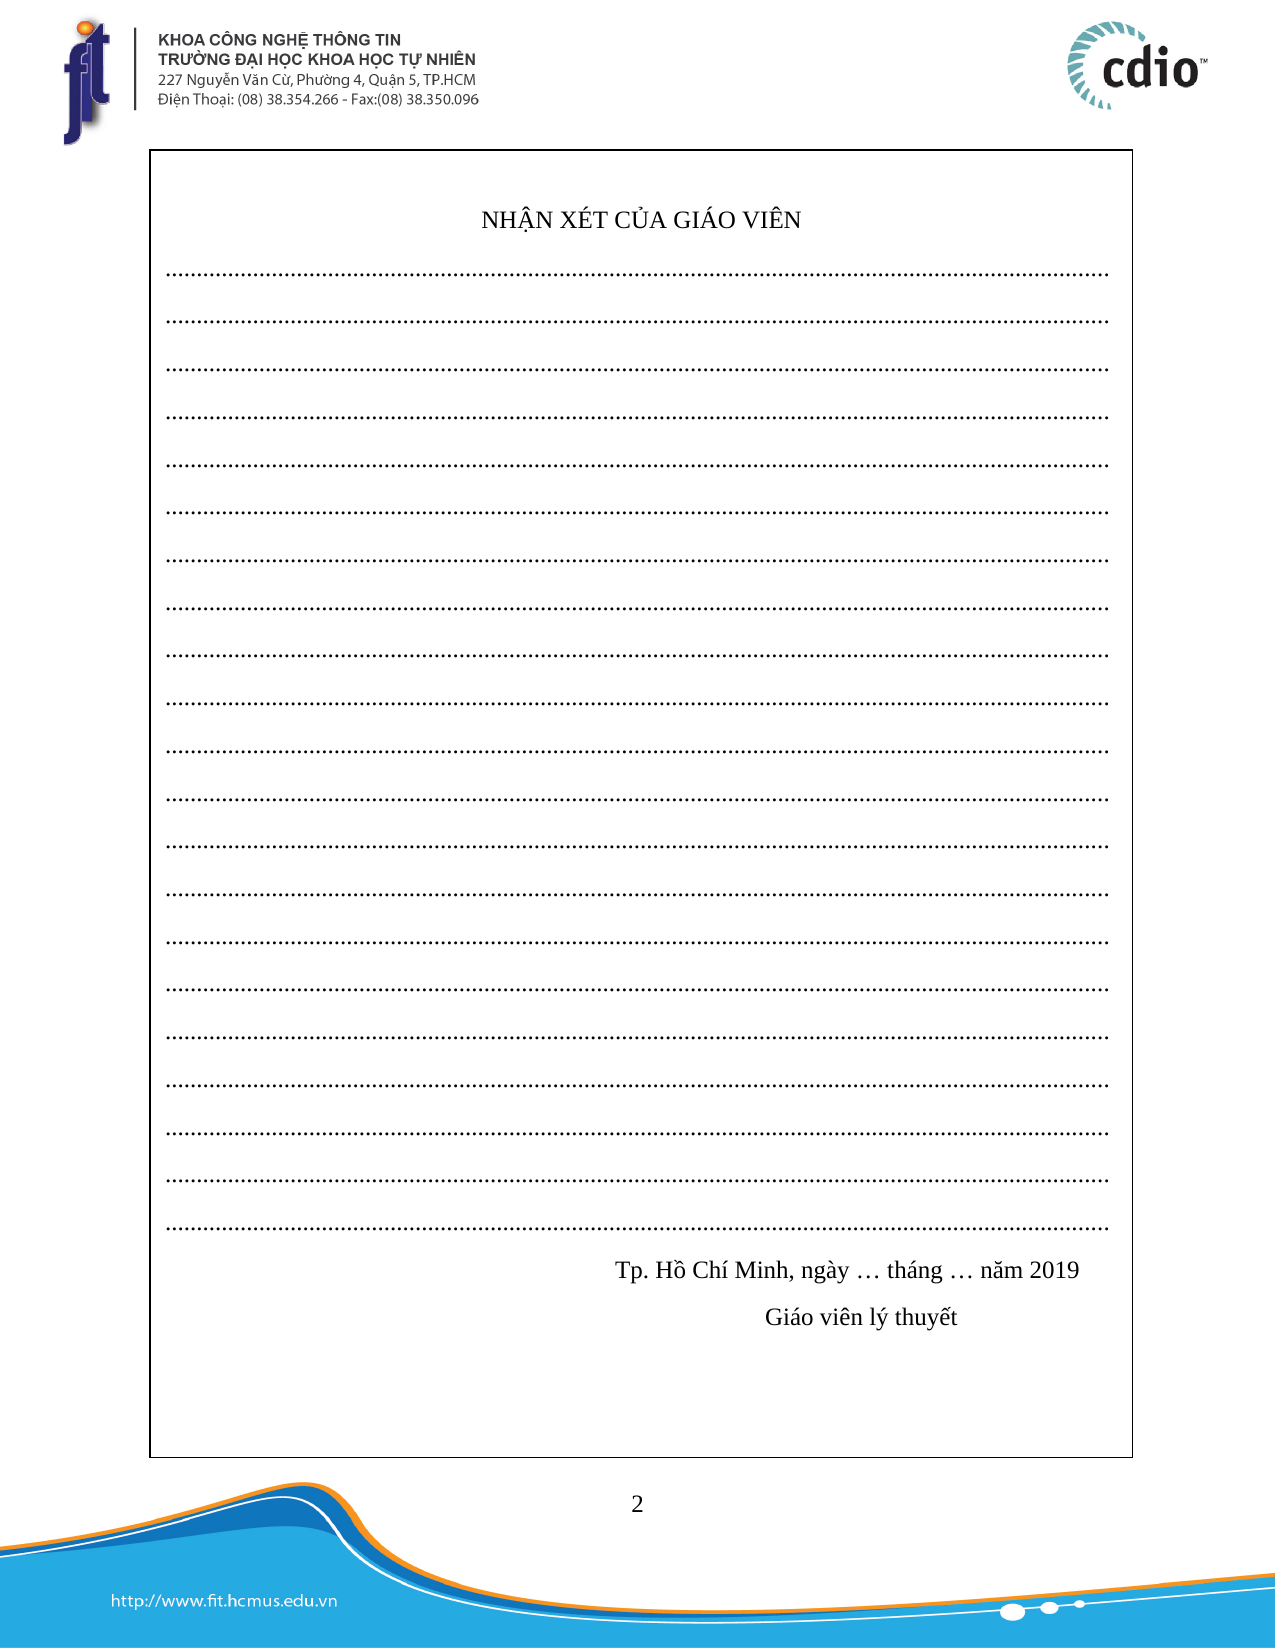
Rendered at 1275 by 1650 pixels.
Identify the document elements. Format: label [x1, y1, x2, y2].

picture [40, 10, 1220, 169]
picture [0, 1479, 1275, 1648]
